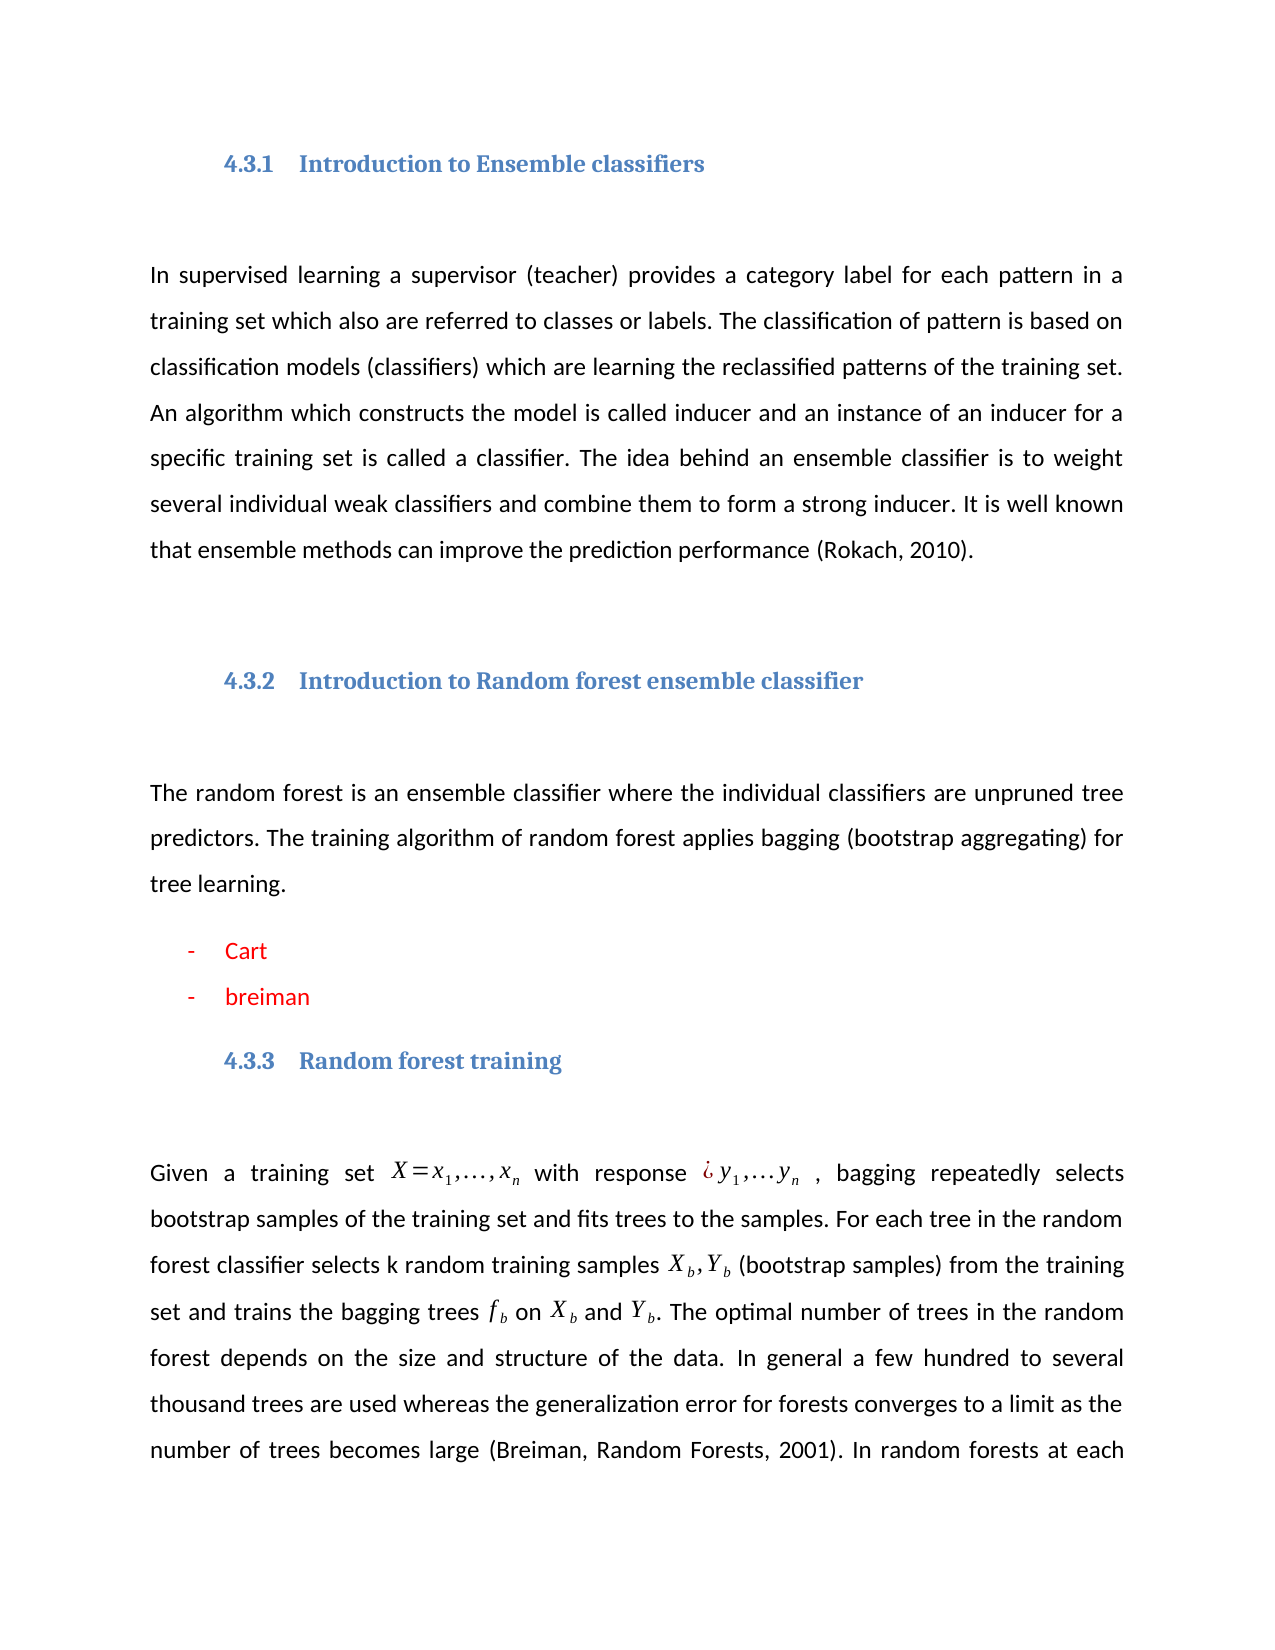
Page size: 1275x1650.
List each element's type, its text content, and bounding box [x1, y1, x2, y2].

subtitle Introduction to Random forest ensemble classifier [224, 667, 1125, 696]
text The random forest is an ensemble classifier where the individual classifiers are unpruned tree predictors. The training algorithm of random forest applies bagging (bootstrap aggregating) for tree learning. [150, 777, 1125, 899]
text In supervised learning a supervisor (teacher) provides a category label for each pattern in a training set which also are referred to classes or labels. The classification of pattern is based on classification models (classifiers) which are learning the reclassified patterns of the training set. An algorithm which constructs the model is called inducer and an instance of an inducer for a specific training set is called a classifier. The idea behind an ensemble classifier is to weight several individual weak classifiers and combine them to form a strong inducer. It is well known that ensemble methods can improve the prediction performance . [150, 260, 1125, 564]
list breiman [187, 981, 1125, 1011]
subtitle Introduction to Ensemble classifiers [224, 150, 1125, 179]
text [150, 1157, 1125, 1464]
subtitle Random forest training [224, 1047, 1125, 1076]
list Cart [187, 935, 1125, 965]
